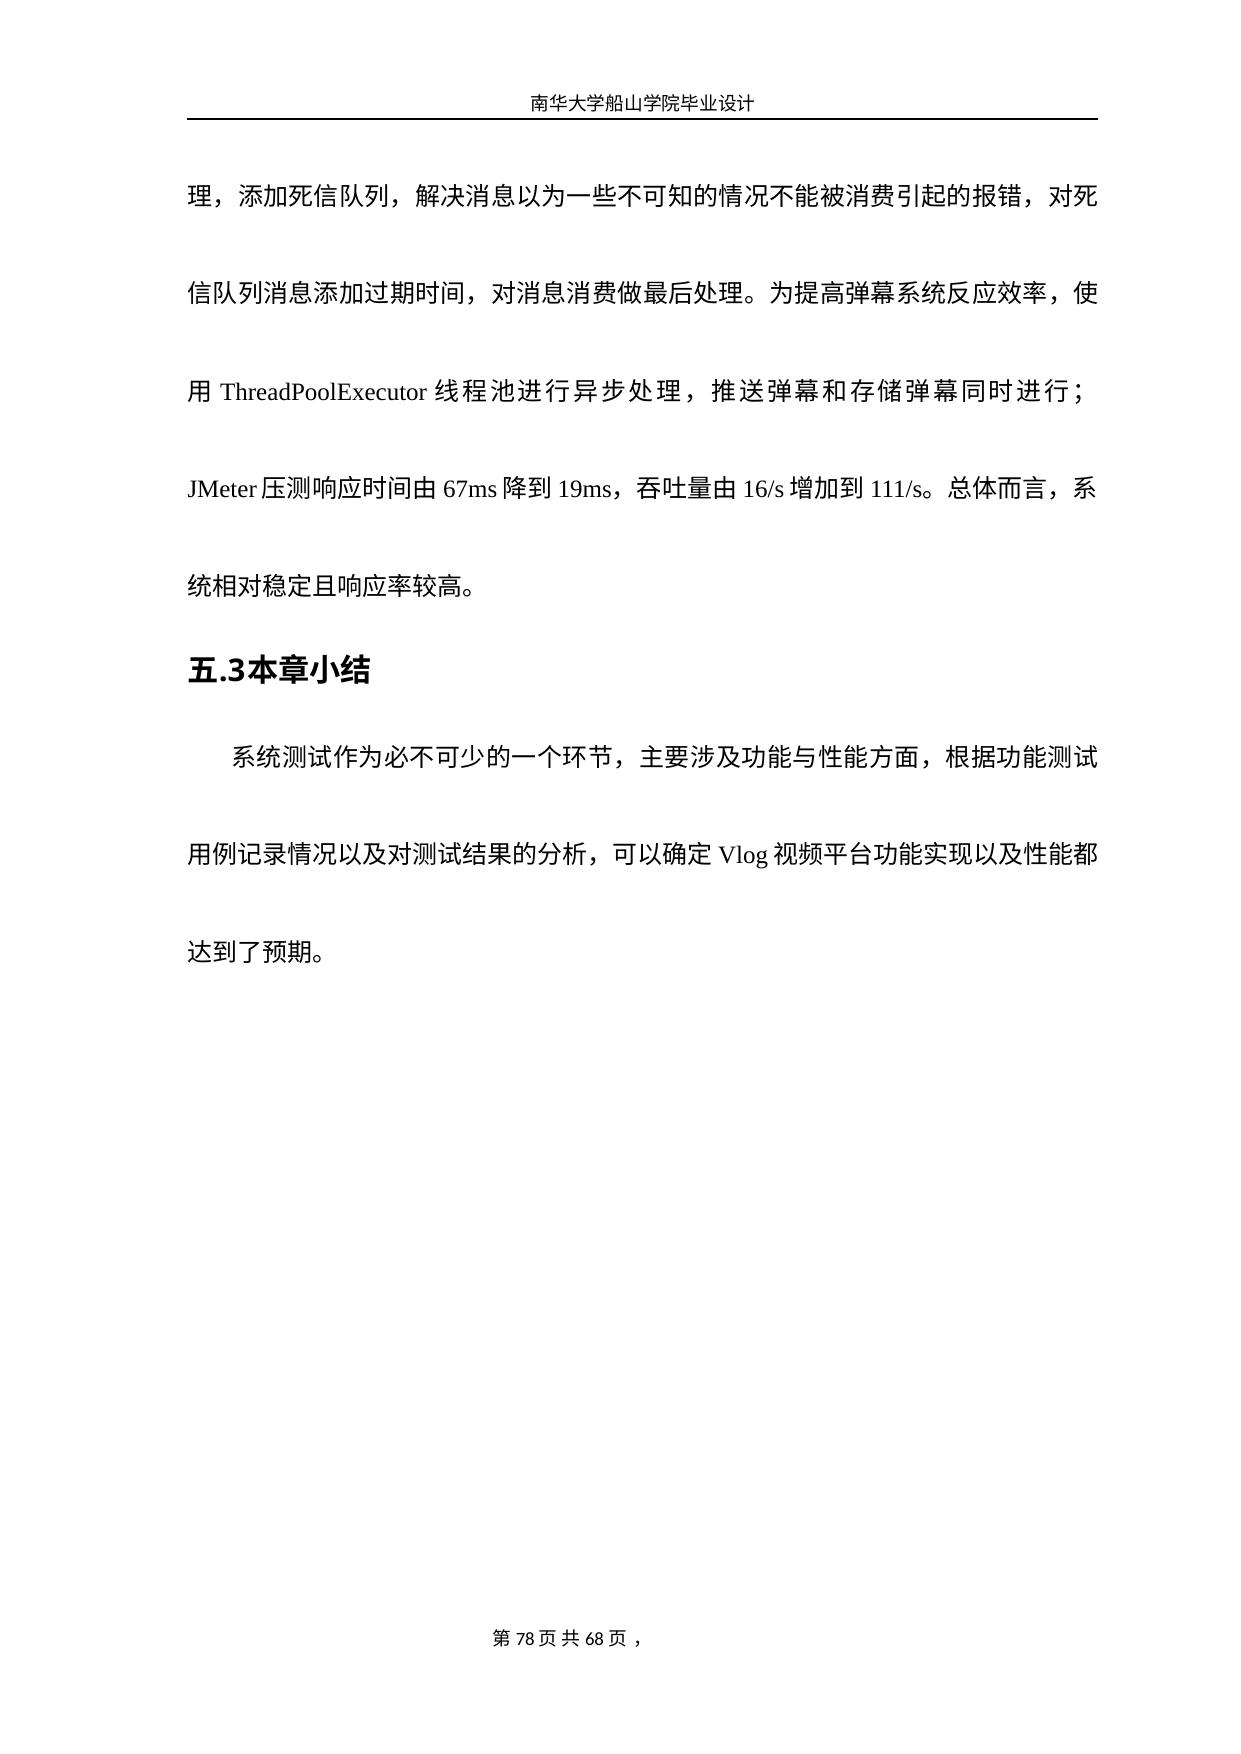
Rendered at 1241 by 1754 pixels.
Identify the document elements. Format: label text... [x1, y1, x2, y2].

subtitle 本章小结 [187, 635, 1098, 700]
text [187, 162, 1098, 617]
text 系统测试作为必不可少的一个环节，主要涉及功能与性能方面，根据功能测试用例记录情况以及对测试结果的分析，可以确定Vlog视频平台功能实现以及性能都达到了预期。 [187, 723, 1098, 983]
